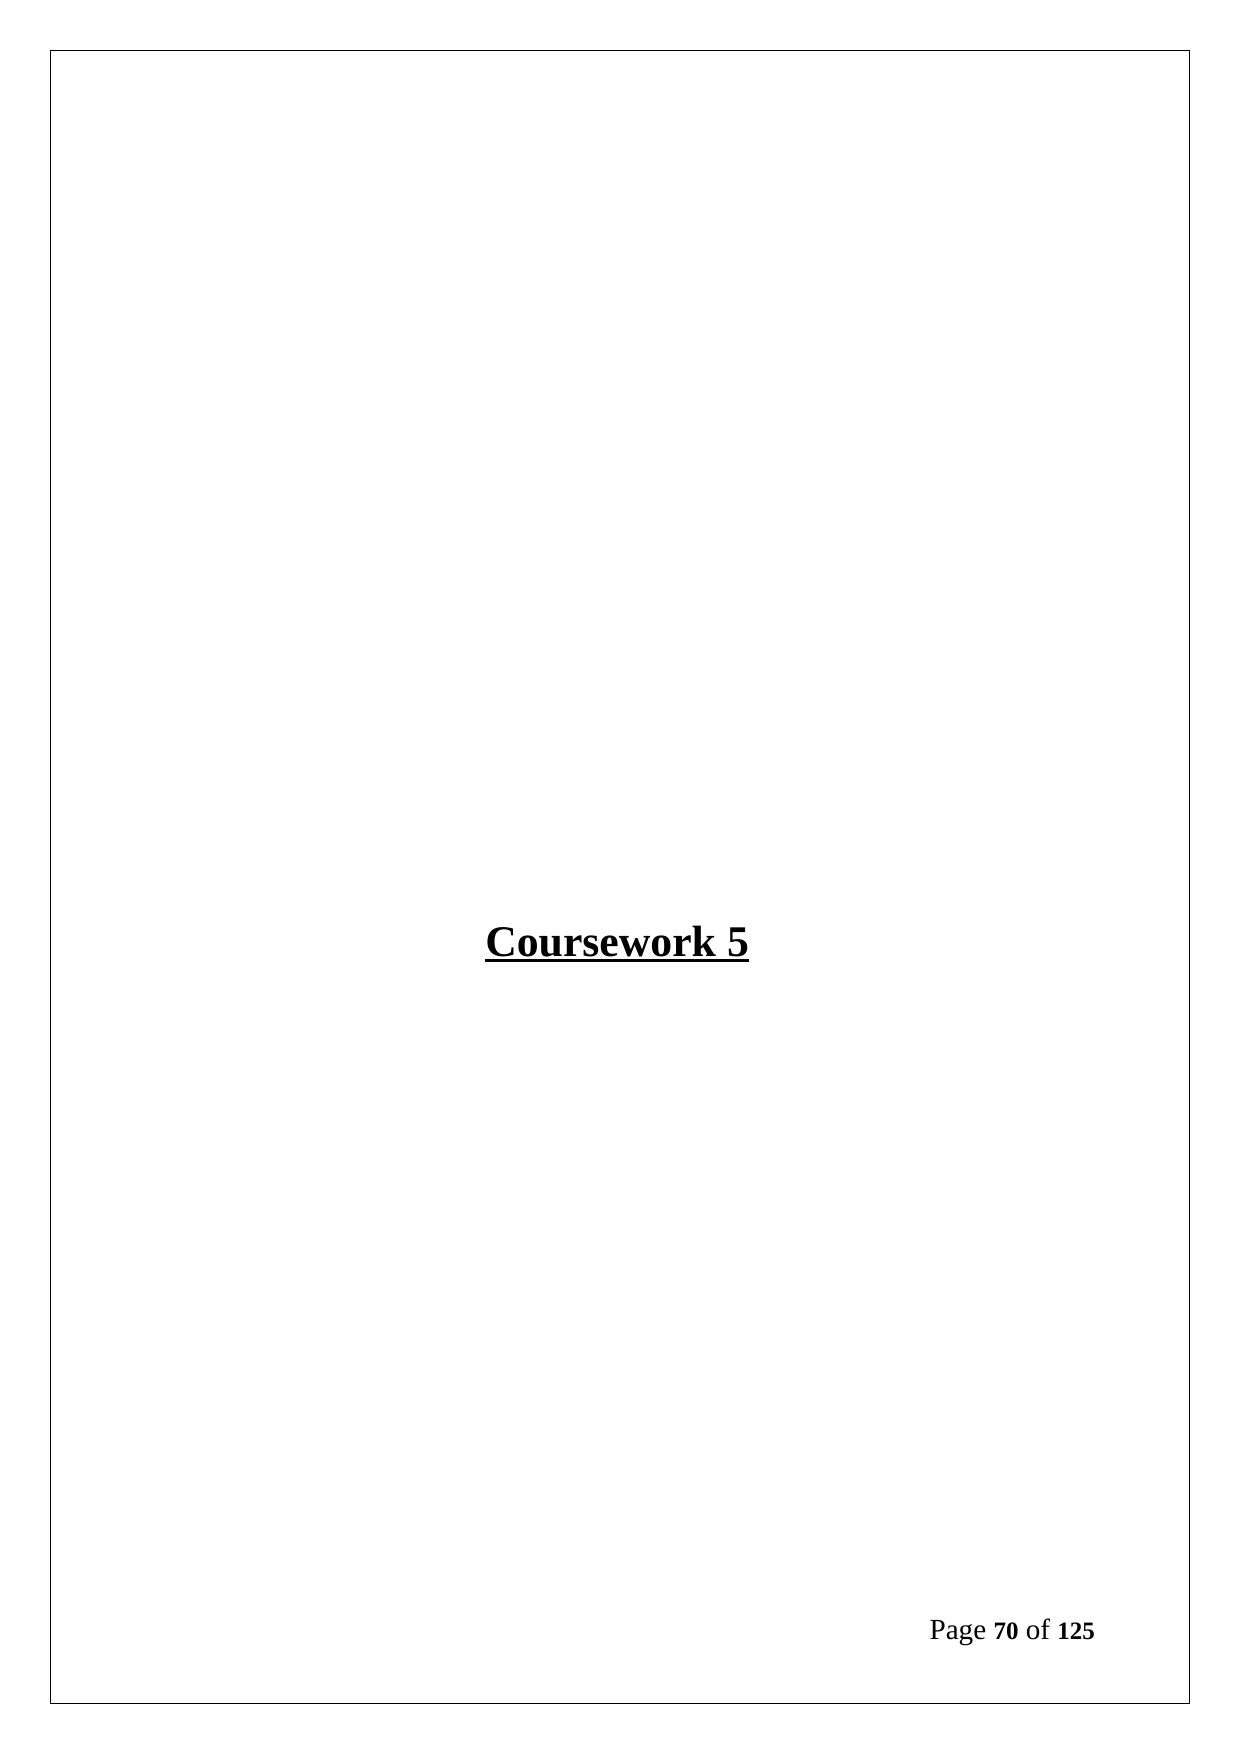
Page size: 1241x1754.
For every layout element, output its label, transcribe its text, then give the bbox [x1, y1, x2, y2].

text Coursework 5 [139, 916, 1094, 966]
